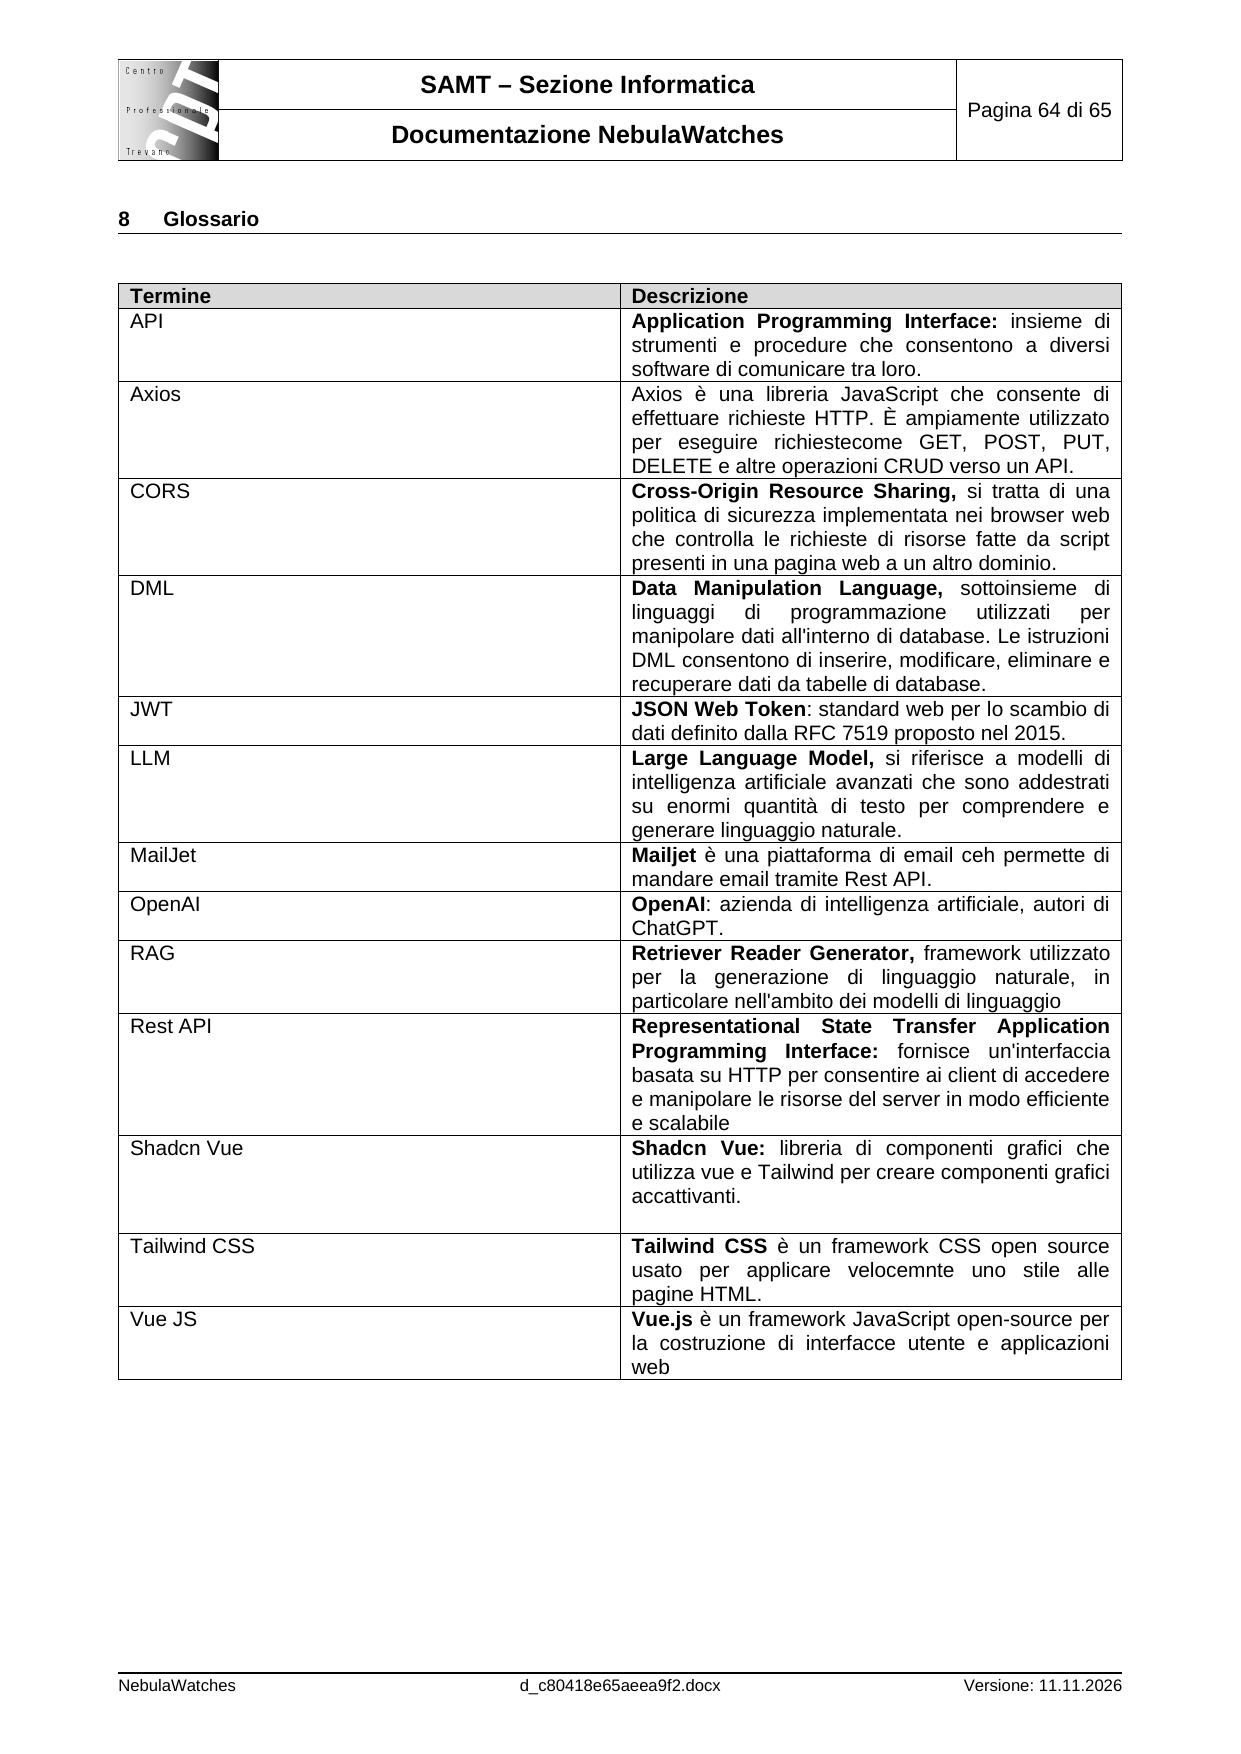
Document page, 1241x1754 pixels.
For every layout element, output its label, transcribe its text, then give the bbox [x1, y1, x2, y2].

table_cell Vue.js è un framework JavaScript open-source per la costruzione di interfacce utente e applicazioni web [621, 1307, 1121, 1378]
picture [118, 60, 219, 160]
table_cell DML [119, 576, 620, 696]
table_cell Vue JS [119, 1307, 620, 1378]
table_cell MailJet [119, 843, 620, 891]
table_cell OpenAI: azienda di intelligenza artificiale, autori di ChatGPT. [621, 892, 1121, 939]
table_cell Axios [119, 382, 620, 478]
table_cell Large Language Model, si riferisce a modelli di intelligenza artificiale avanzati che sono addestrati su enormi quantità di testo per comprendere e generare linguaggio naturale. [621, 746, 1121, 842]
table_cell Axios è una libreria JavaScript che consente di effettuare richieste HTTP. È ampiamente utilizzato per eseguire richiestecome GET, POST, PUT, DELETE e altre operazioni CRUD verso un API. [621, 382, 1121, 478]
table_header Termine [119, 284, 620, 308]
table_cell CORS [119, 479, 620, 575]
table_cell LLM [119, 746, 620, 842]
table_cell JSON Web Token: standard web per lo scambio di dati definito dalla RFC 7519 proposto nel 2015. [621, 697, 1121, 745]
table_cell API [119, 309, 620, 381]
table_header Descrizione [621, 284, 1121, 308]
table_cell Rest API [119, 1014, 620, 1134]
table_cell RAG [119, 941, 620, 1012]
table_cell Cross-Origin Resource Sharing, si tratta di una politica di sicurezza implementata nei browser web che controlla le richieste di risorse fatte da script presenti in una pagina web a un altro dominio. [621, 479, 1121, 575]
subtitle Glossario [118, 207, 1122, 233]
table_cell OpenAI [119, 892, 620, 939]
table_cell Tailwind CSS è un framework CSS open source usato per applicare velocemnte uno stile alle pagine HTML. [621, 1234, 1121, 1306]
table_cell Application Programming Interface: insieme di strumenti e procedure che consentono a diversi software di comunicare tra loro. [621, 309, 1121, 381]
table_cell Shadcn Vue: libreria di componenti grafici che utilizza vue e Tailwind per creare componenti grafici accattivanti. [621, 1136, 1121, 1233]
table_cell JWT [119, 697, 620, 745]
table_cell Representational State Transfer Application Programming Interface: fornisce un'interfaccia basata su HTTP per consentire ai client di accedere e manipolare le risorse del server in modo efficiente e scalabile [621, 1014, 1121, 1134]
table_cell Mailjet è una piattaforma di email ceh permette di mandare email tramite Rest API. [621, 843, 1121, 891]
table_cell Tailwind CSS [119, 1234, 620, 1306]
table_cell Shadcn Vue [119, 1136, 620, 1233]
table_cell Retriever Reader Generator, framework utilizzato per la generazione di linguaggio naturale, in particolare nell'ambito dei modelli di linguaggio [621, 941, 1121, 1012]
table_cell Data Manipulation Language, sottoinsieme di linguaggi di programmazione utilizzati per manipolare dati all'interno di database. Le istruzioni DML consentono di inserire, modificare, eliminare e recuperare dati da tabelle di database. [621, 576, 1121, 696]
